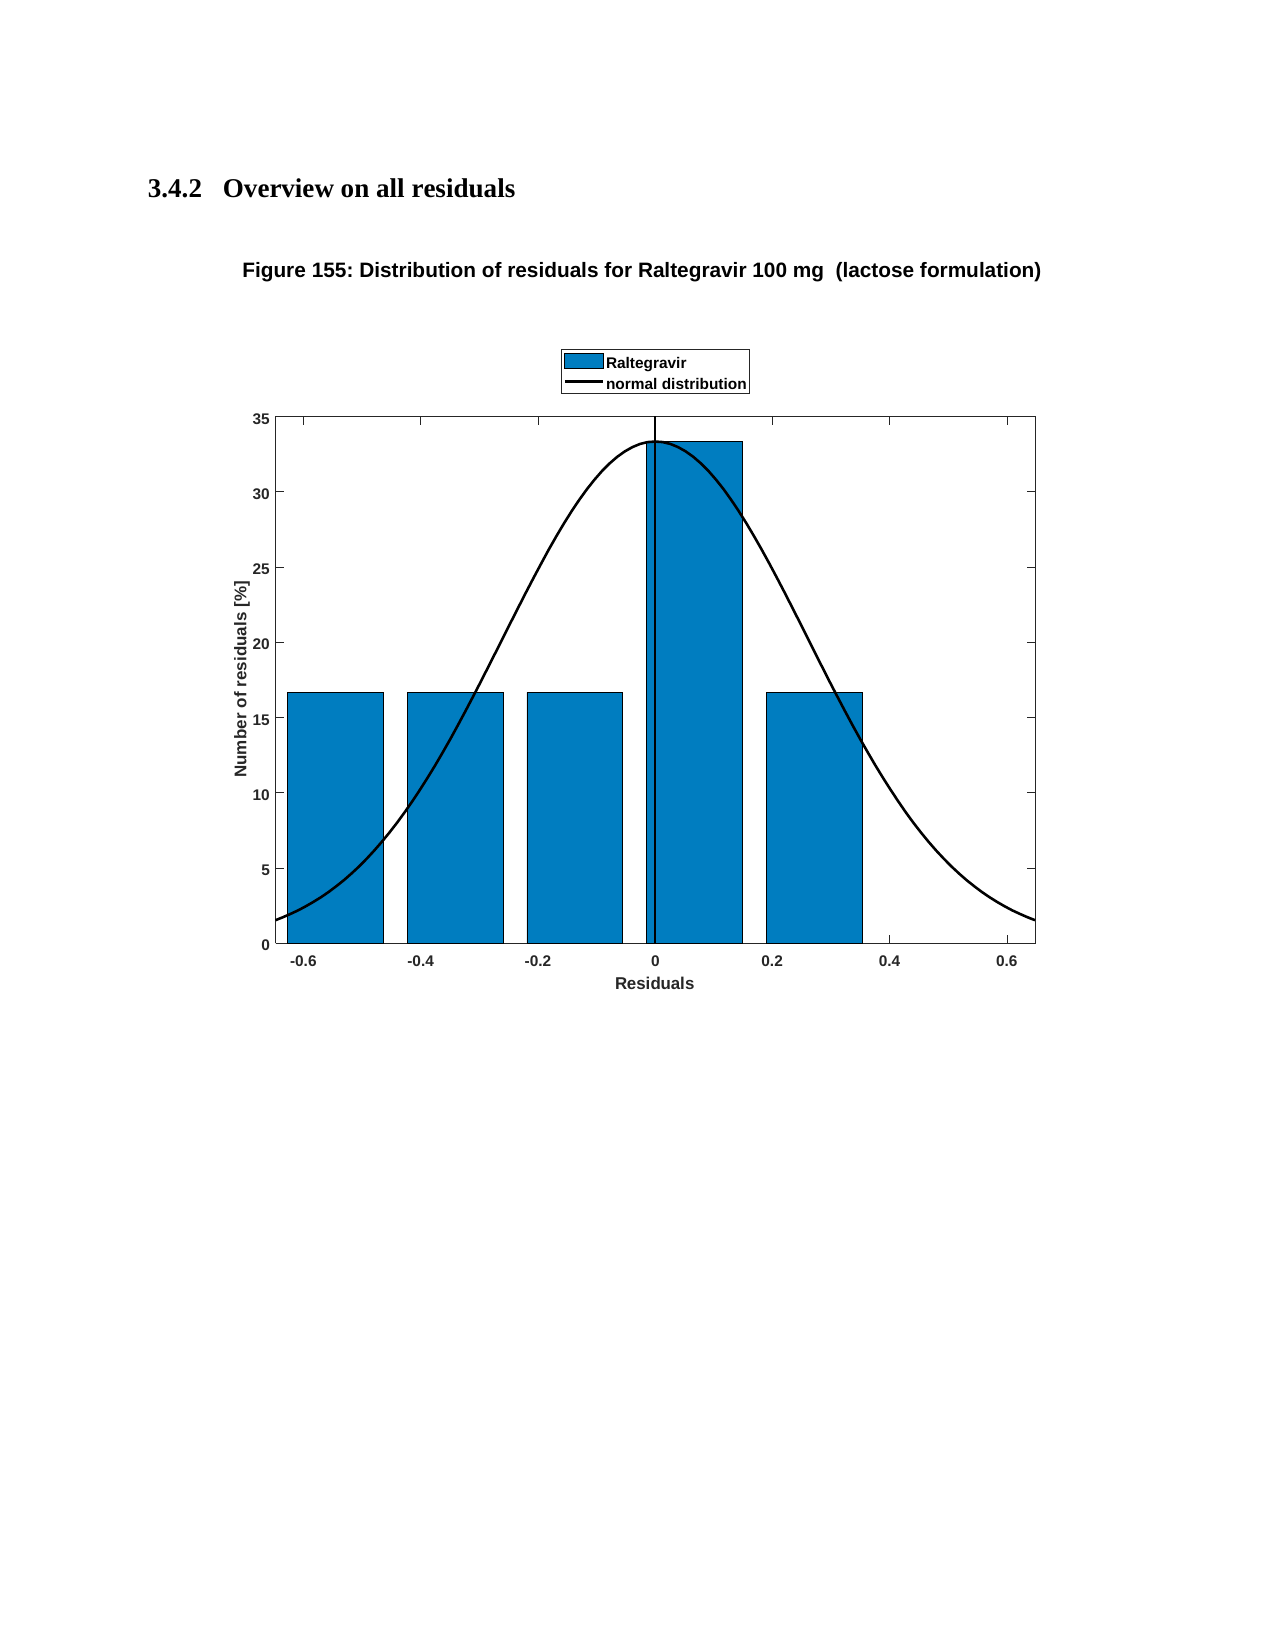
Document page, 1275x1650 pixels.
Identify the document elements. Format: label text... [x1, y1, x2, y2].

subtitle Overview on all residuals [148, 173, 1127, 204]
